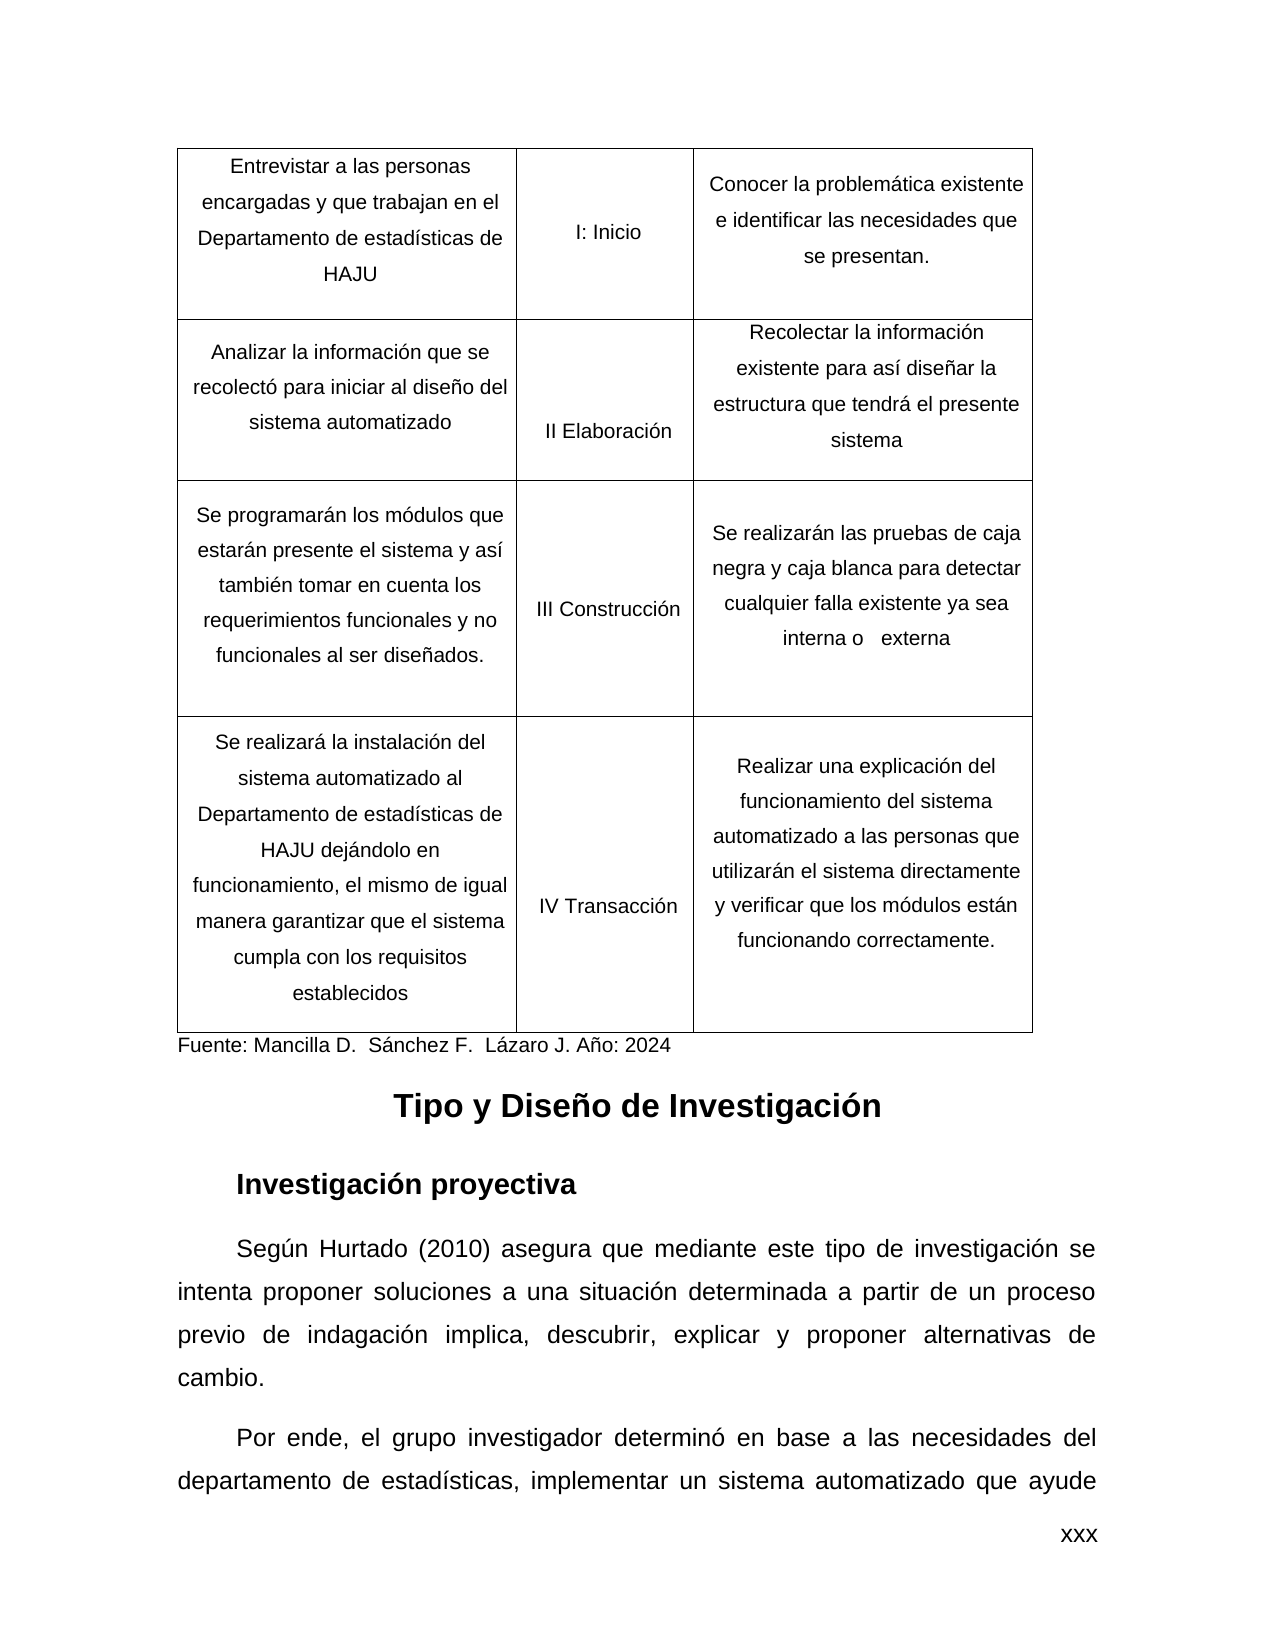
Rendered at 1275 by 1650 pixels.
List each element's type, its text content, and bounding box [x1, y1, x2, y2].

table_cell I: Inicio [517, 149, 693, 319]
table_cell Analizar la información que se recolectó para iniciar al diseño del sistema automatizado [178, 320, 516, 480]
table_cell Se realizarán las pruebas de caja negra y caja blanca para detectar cualquier falla existente ya sea interna o externa [694, 481, 1032, 716]
text Según Hurtado (2010) asegura que mediante este tipo de investigación se intenta proponer soluciones a una situación determinada a partir de un proceso previo de indagación implica, descubrir, explicar y proponer alternativas de cambio. [177, 1234, 1098, 1392]
subtitle Investigación proyectiva [236, 1167, 1098, 1201]
table_cell Realizar una explicación del funcionamiento del sistema automatizado a las personas que utilizarán el sistema directamente y verificar que los módulos están funcionando correctamente. [694, 717, 1032, 1032]
text Fuente: Mancilla D. Sánchez F. Lázaro J. Año: 2024 [177, 1033, 1098, 1057]
table_cell III Construcción [517, 481, 693, 716]
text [177, 1423, 1098, 1495]
table_cell Se realizará la instalación del sistema automatizado al Departamento de estadísticas de HAJU dejándolo en funcionamiento, el mismo de igual manera garantizar que el sistema cumpla con los requisitos establecidos [178, 717, 516, 1032]
table_cell Se programarán los módulos que estarán presente el sistema y así también tomar en cuenta los requerimientos funcionales y no funcionales al ser diseñados. [178, 481, 516, 716]
table_cell II Elaboración [517, 320, 693, 480]
subtitle Tipo y Diseño de Investigación [177, 1086, 1098, 1124]
table_cell IV Transacción [517, 717, 693, 1032]
table_cell Recolectar la información existente para así diseñar la estructura que tendrá el presente sistema [694, 320, 1032, 480]
table_cell Conocer la problemática existente e identificar las necesidades que se presentan. [694, 149, 1032, 319]
table_cell Entrevistar a las personas encargadas y que trabajan en el Departamento de estadísticas de HAJU [178, 149, 516, 319]
